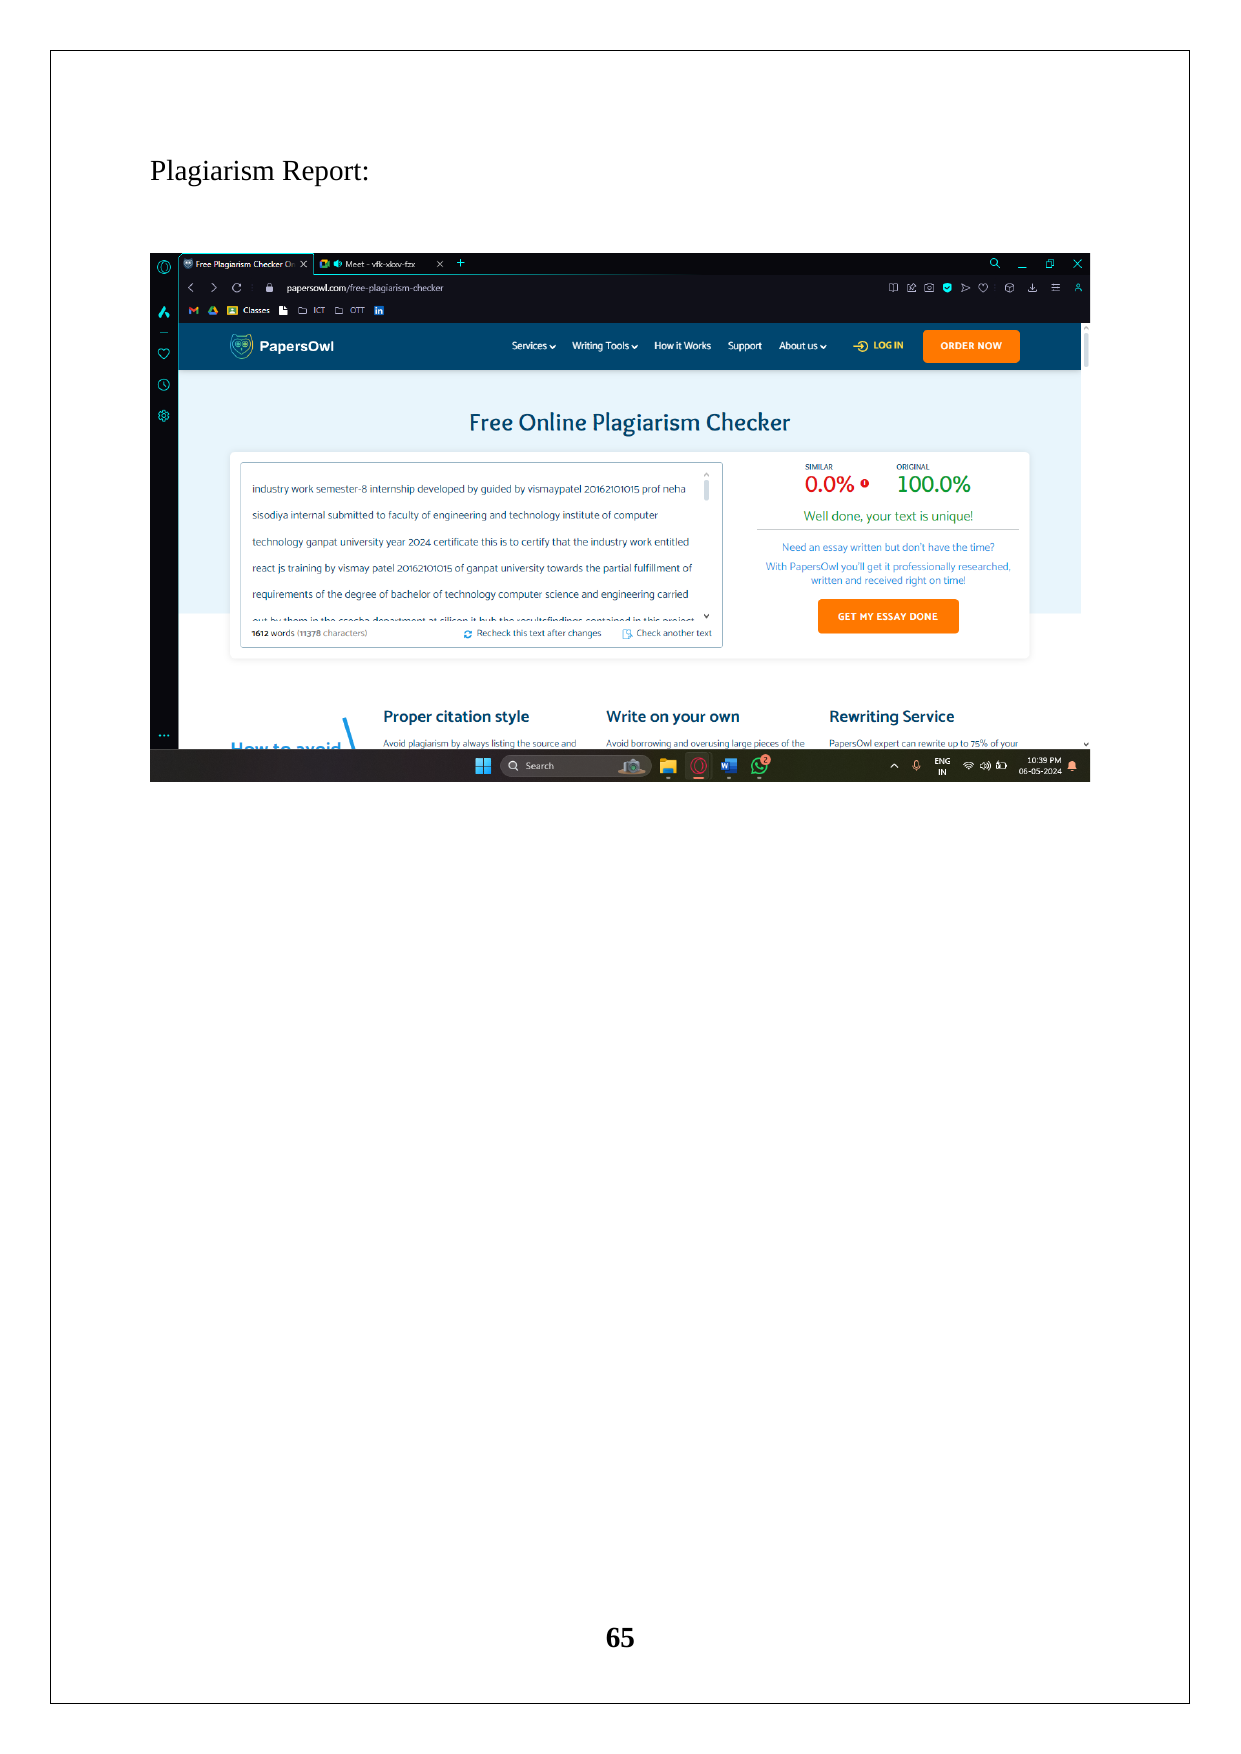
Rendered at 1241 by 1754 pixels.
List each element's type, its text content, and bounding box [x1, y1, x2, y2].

text Plagiarism Report: [150, 153, 1090, 186]
picture [150, 253, 1091, 782]
